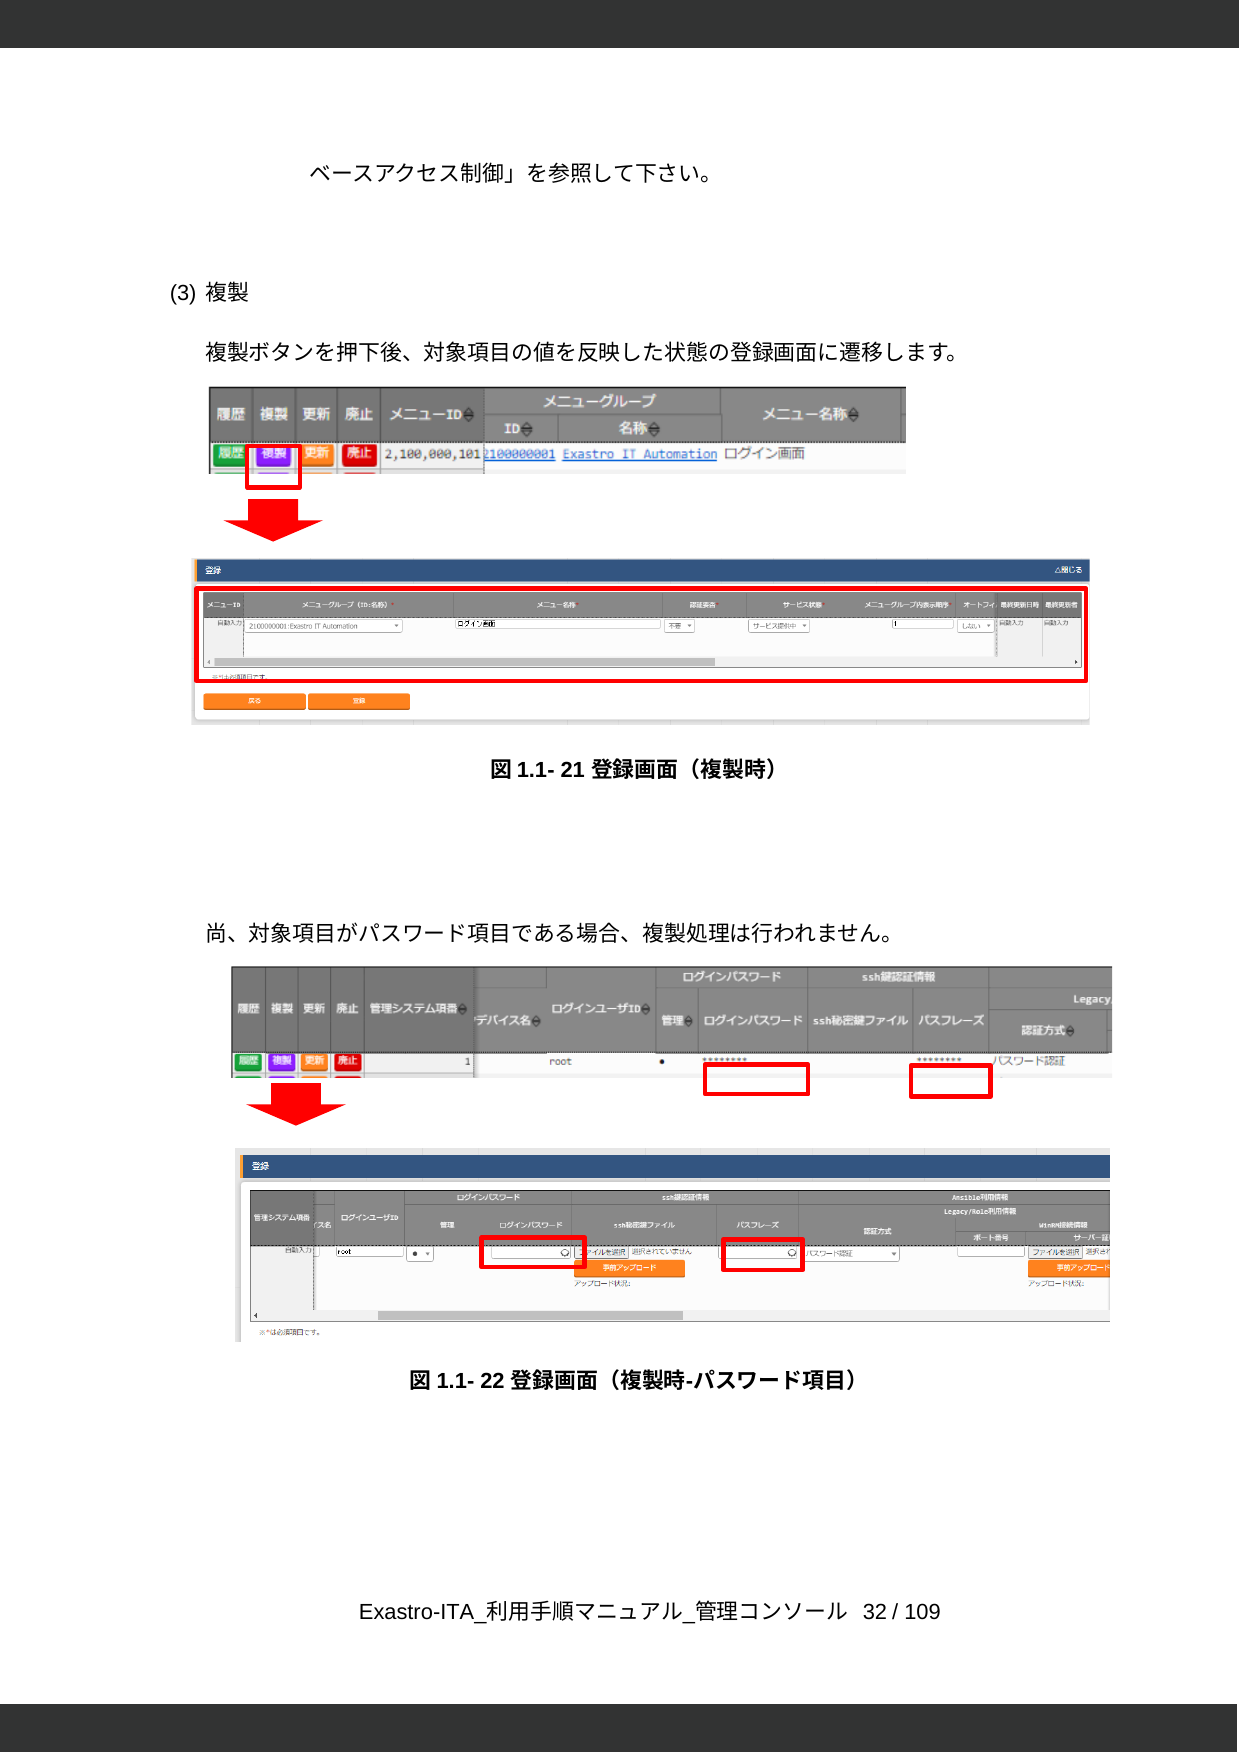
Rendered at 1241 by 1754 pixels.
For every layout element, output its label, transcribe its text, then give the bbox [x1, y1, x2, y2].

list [266, 142, 1152, 201]
text 尚、対象項目がパスワード項目である場合、複製処理は行われません。 [205, 902, 1152, 962]
picture [0, 0, 1239, 48]
picture [249, 448, 298, 474]
picture [226, 962, 1113, 1078]
picture [707, 1067, 806, 1078]
text 図 1.1- 21 登録画面（複製時） [148, 738, 1130, 797]
picture [913, 1068, 988, 1078]
picture [235, 1148, 1110, 1342]
text 図 1.1- 22 登録画面（複製時-パスワード項目） [148, 1349, 1130, 1409]
picture [191, 558, 1090, 725]
picture [0, 1704, 1237, 1752]
subtitle 複製 [169, 261, 1130, 321]
text 複製ボタンを押下後、対象項目の値を反映した状態の登録画面に遷移します。 [205, 321, 1152, 380]
picture [205, 380, 906, 474]
